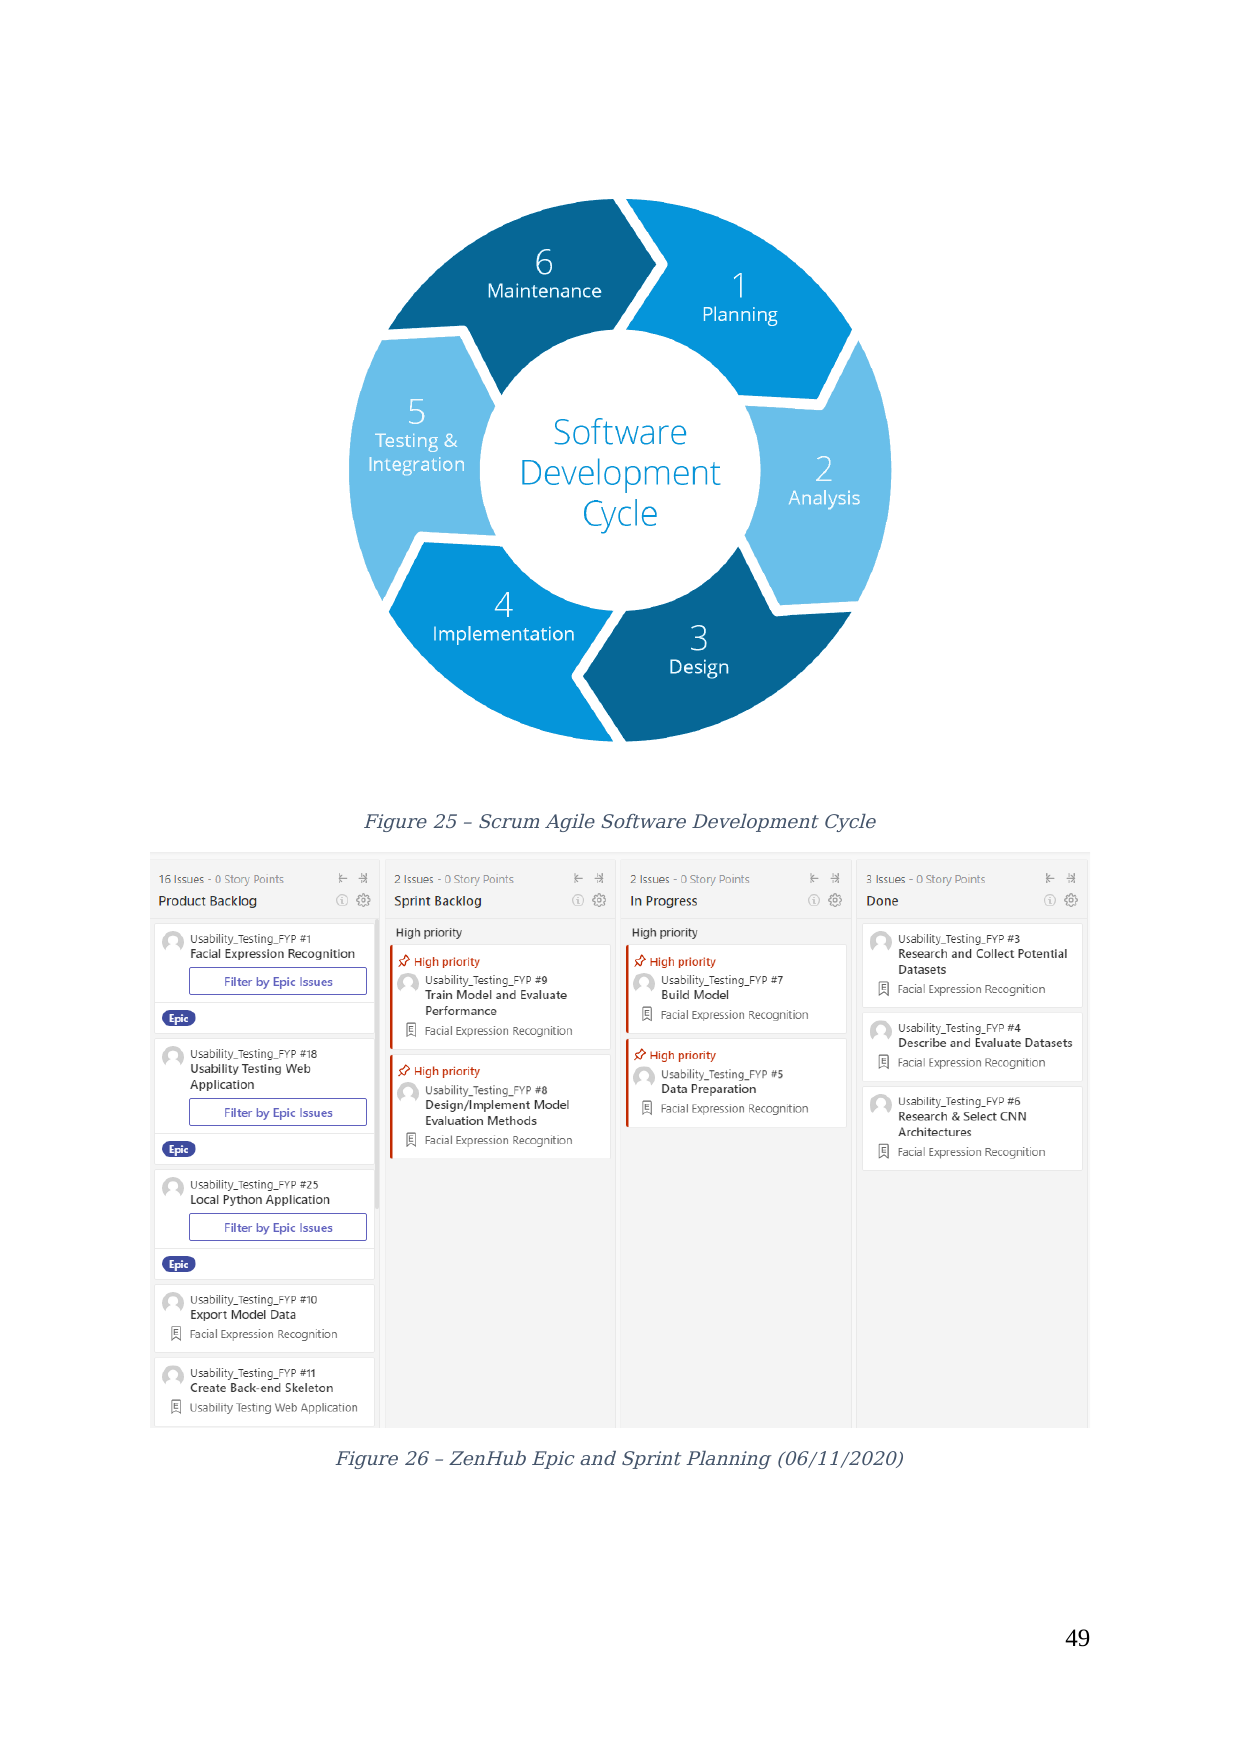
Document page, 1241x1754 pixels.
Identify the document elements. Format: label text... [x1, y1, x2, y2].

picture [150, 852, 1091, 1428]
picture [299, 150, 941, 791]
text Figure 25 – Scrum Agile Software Development Cycle [150, 809, 1090, 832]
text Figure 26 – ZenHub Epic and Sprint Planning (06/11/2020) [150, 1447, 1090, 1469]
